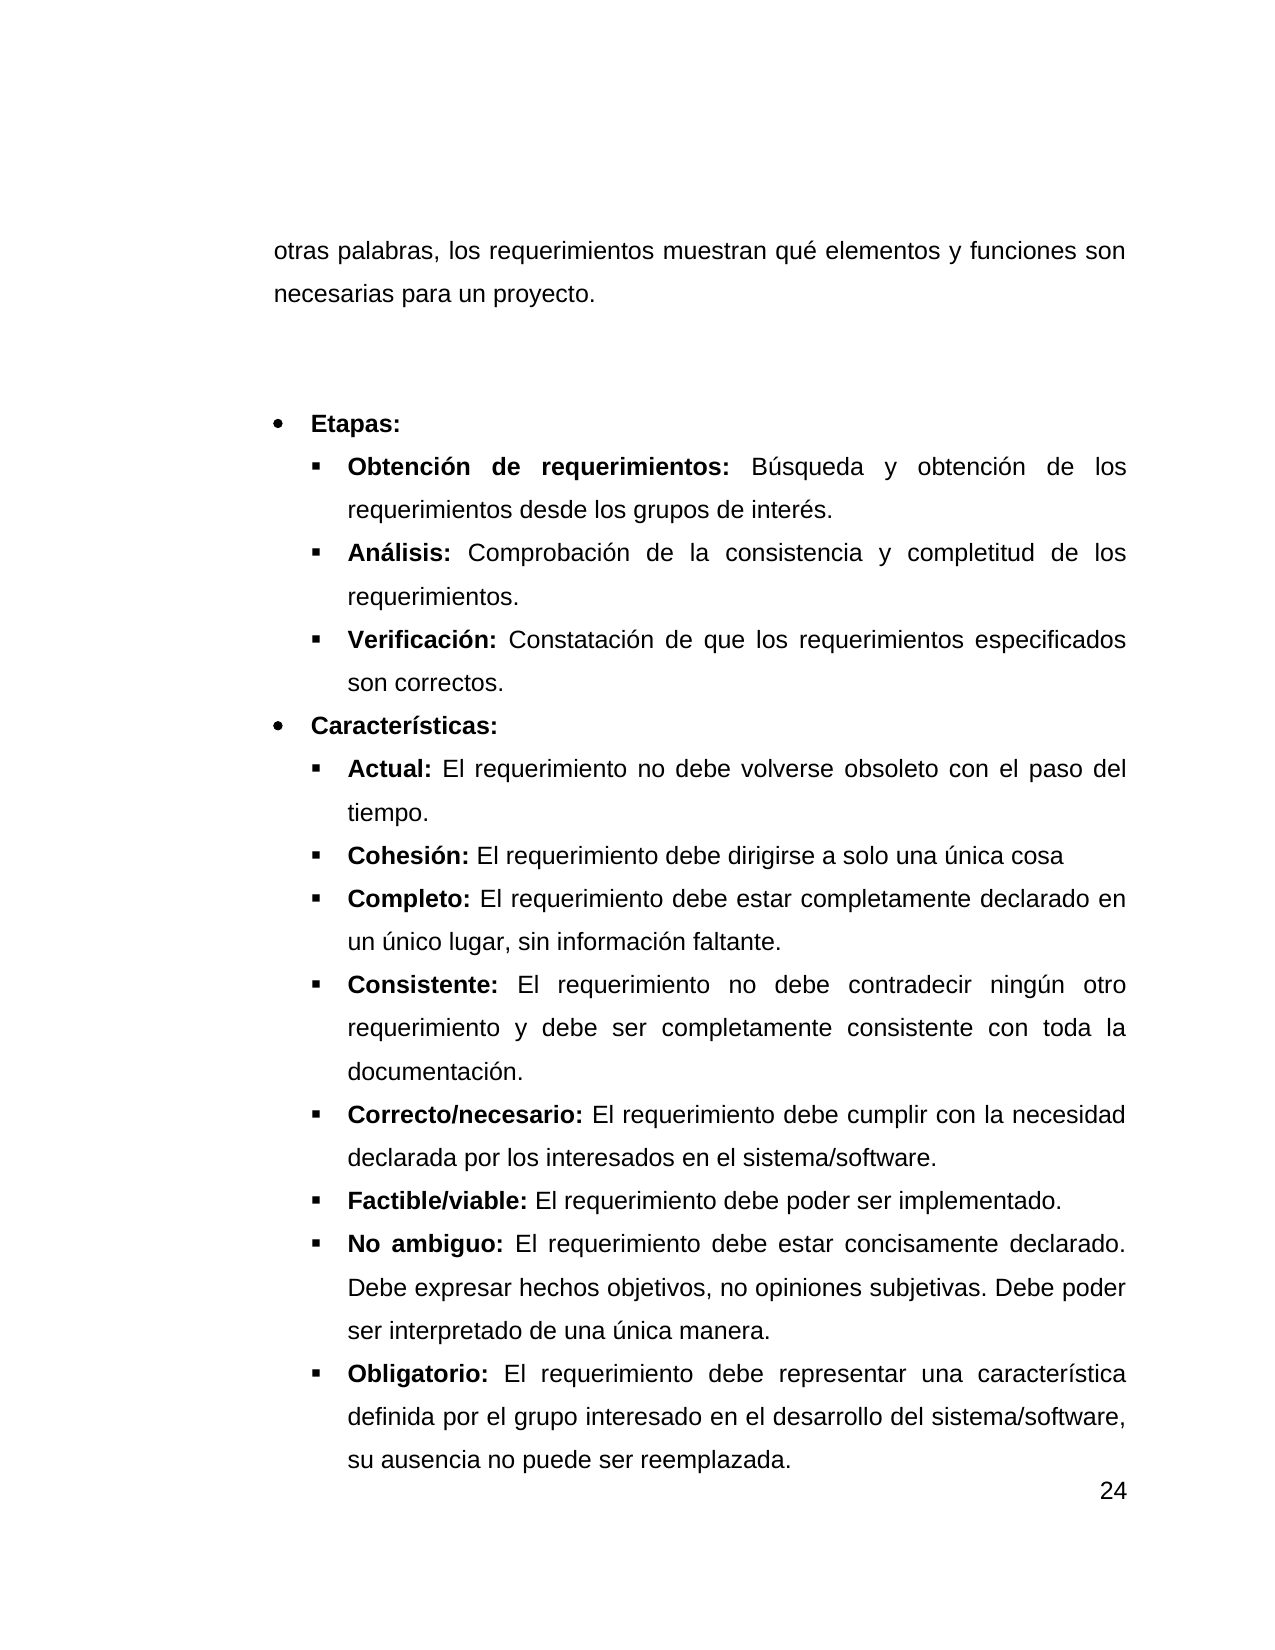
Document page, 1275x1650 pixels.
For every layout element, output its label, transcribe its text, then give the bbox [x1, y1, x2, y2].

text Obtención de requerimientos: Búsqueda y obtención de los requerimientos desde los grupos de interés. [310, 452, 1127, 524]
text Actual: El requerimiento no debe volverse obsoleto con el paso del tiempo. [310, 754, 1127, 826]
text Cohesión: El requerimiento debe dirigirse a solo una única cosa [310, 841, 1127, 869]
text Consistente: El requerimiento no debe contradecir ningún otro requerimiento y debe ser completamente consistente con toda la documentación. [310, 970, 1127, 1085]
text Verificación: Constatación de que los requerimientos especificados son correctos. [310, 625, 1127, 697]
text No ambiguo: El requerimiento debe estar concisamente declarado. Debe expresar hechos objetivos, no opiniones subjetivas. Debe poder ser interpretado de una única manera. [310, 1229, 1127, 1344]
text Características: [273, 711, 1127, 740]
text Análisis: Comprobación de la consistencia y completitud de los requerimientos. [310, 538, 1127, 610]
text Obligatorio: El requerimiento debe representar una característica definida por el grupo interesado en el desarrollo del sistema/software, su ausencia no puede ser reemplazada. [310, 1359, 1127, 1474]
text Factible/viable: El requerimiento debe poder ser implementado. [310, 1186, 1127, 1215]
text Correcto/necesario: El requerimiento debe cumplir con la necesidad declarada por los interesados en el sistema/software. [310, 1100, 1127, 1172]
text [273, 236, 1127, 308]
text Completo: El requerimiento debe estar completamente declarado en un único lugar, sin información faltante. [310, 884, 1127, 956]
text Etapas: [273, 409, 1127, 438]
